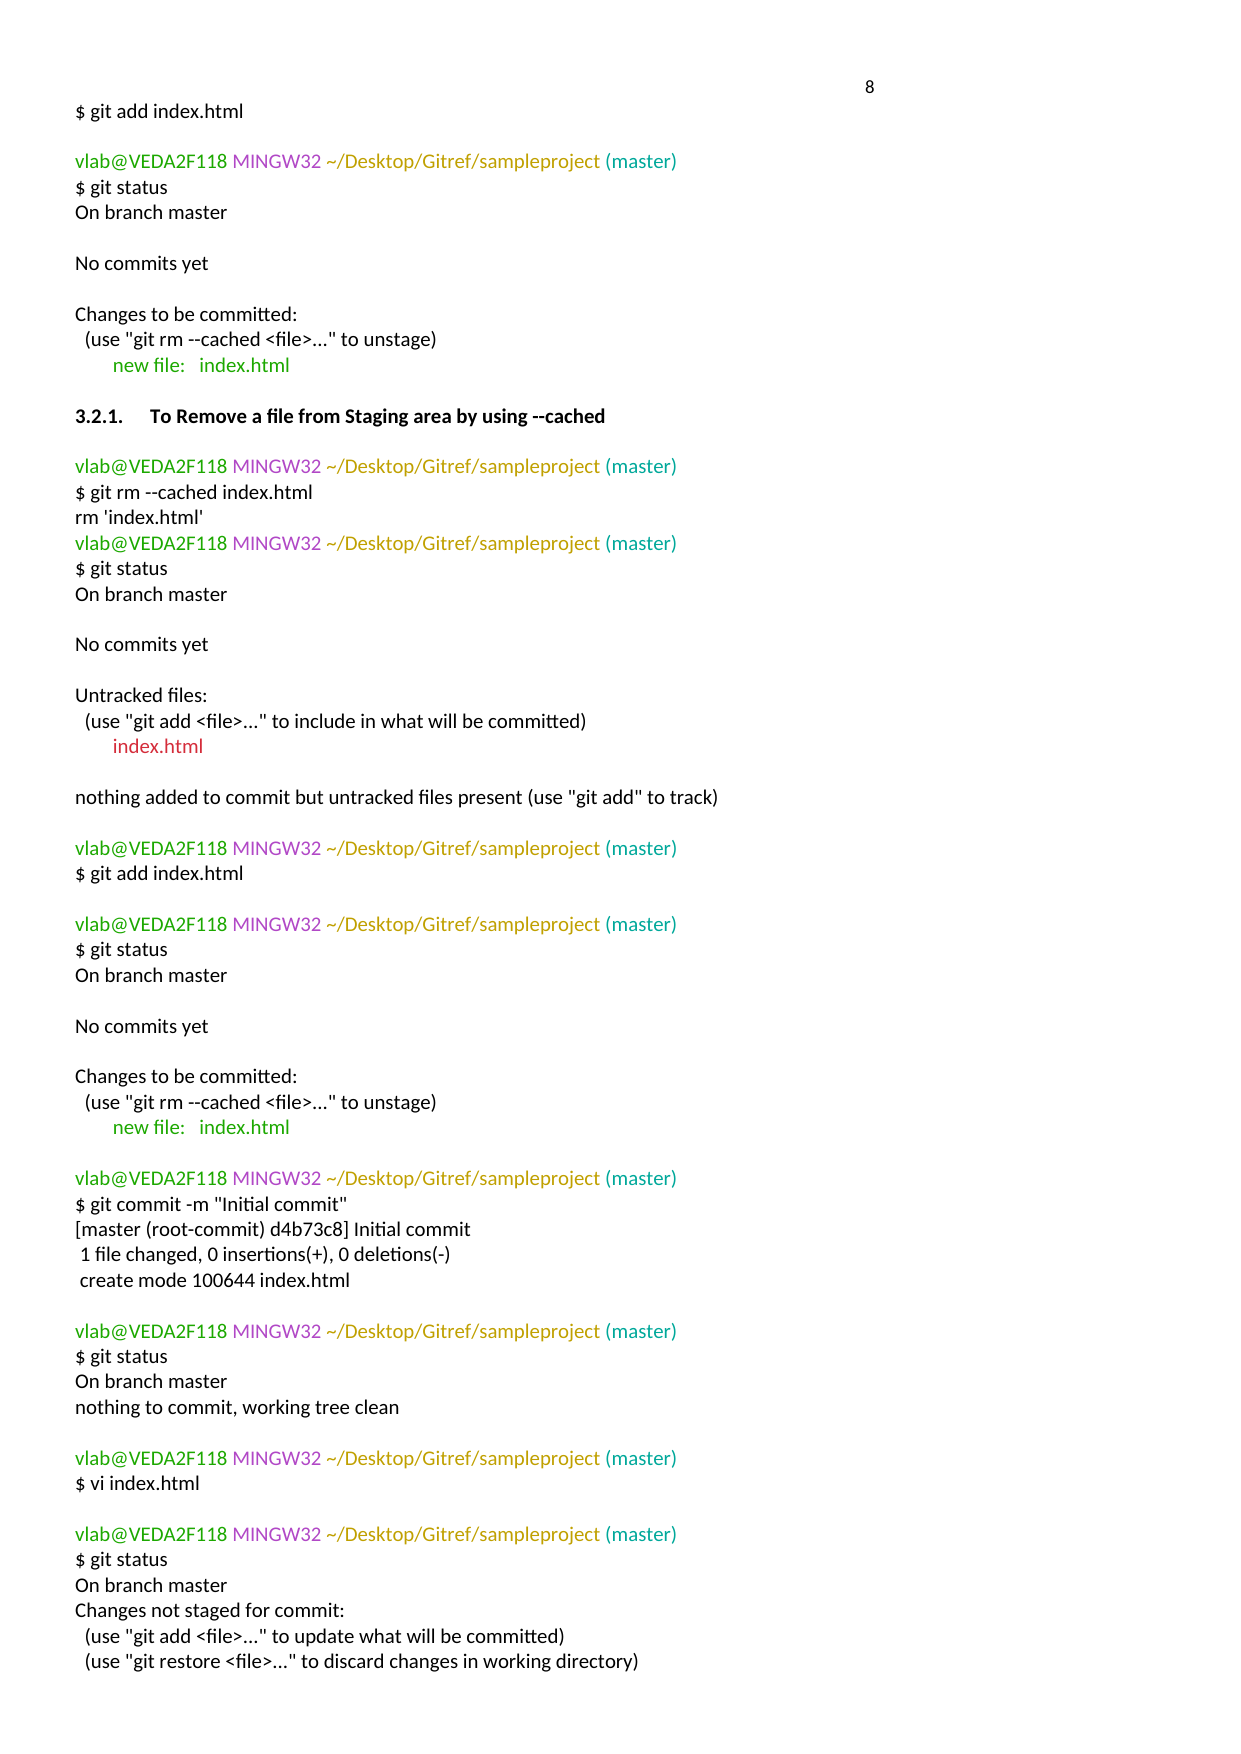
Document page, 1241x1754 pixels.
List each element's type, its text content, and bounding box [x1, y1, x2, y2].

text vlab@VEDA2F118 MINGW32 ~/Desktop/Gitref/sampleproject (master) [75, 454, 1165, 479]
text $ git status [75, 937, 1165, 962]
text $ git rm --cached index.html [75, 479, 1165, 504]
text (use "git restore <file>..." to discard changes in working directory) [75, 1648, 1165, 1674]
text On branch master [75, 1369, 1165, 1394]
text (use "git add <file>..." to include in what will be committed) [75, 708, 1165, 733]
text Untracked files: [75, 682, 1165, 708]
text (use "git rm --cached <file>..." to unstage) [75, 1089, 1165, 1114]
text $ git status [75, 1547, 1165, 1572]
text new file: index.html [75, 352, 1165, 377]
text $ git status [75, 555, 1165, 581]
text rm 'index.html' [75, 504, 1165, 530]
text index.html [75, 733, 1165, 759]
text [master (root-commit) d4b73c8] Initial commit [75, 1216, 1165, 1242]
text Changes to be committed: [75, 1064, 1165, 1089]
text No commits yet [75, 1013, 1165, 1038]
list To Remove a file from Staging area by using --cached [75, 403, 1165, 428]
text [75, 149, 1165, 174]
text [75, 1521, 1165, 1547]
text $ git commit -m "Initial commit" [75, 1191, 1165, 1216]
text $ vi index.html [75, 1470, 1165, 1496]
text No commits yet [75, 632, 1165, 657]
text On branch master [75, 581, 1165, 606]
text vlab@VEDA2F118 MINGW32 ~/Desktop/Gitref/sampleproject (master) [75, 1165, 1165, 1191]
text On branch master [75, 1572, 1165, 1597]
text No commits yet [75, 250, 1165, 276]
text Changes not staged for commit: [75, 1597, 1165, 1623]
text On branch master [75, 962, 1165, 987]
text (use "git add <file>..." to update what will be committed) [75, 1623, 1165, 1648]
text $ git status [75, 174, 1165, 199]
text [75, 1445, 1165, 1470]
text new file: index.html [75, 1114, 1165, 1140]
text 1 file changed, 0 insertions(+), 0 deletions(-) [75, 1242, 1165, 1267]
text vlab@VEDA2F118 MINGW32 ~/Desktop/Gitref/sampleproject (master) [75, 911, 1165, 937]
text (use "git rm --cached <file>..." to unstage) [75, 327, 1165, 352]
text $ git add index.html [75, 860, 1165, 886]
text create mode 100644 index.html [75, 1267, 1165, 1292]
text vlab@VEDA2F118 MINGW32 ~/Desktop/Gitref/sampleproject (master) [75, 1318, 1165, 1343]
text vlab@VEDA2F118 MINGW32 ~/Desktop/Gitref/sampleproject (master) [75, 835, 1165, 860]
text vlab@VEDA2F118 MINGW32 ~/Desktop/Gitref/sampleproject (master) [75, 530, 1165, 555]
text $ git add index.html [75, 98, 1165, 123]
text $ git status [75, 1343, 1165, 1369]
text On branch master [75, 199, 1165, 225]
text nothing to commit, working tree clean [75, 1394, 1165, 1419]
text Changes to be committed: [75, 301, 1165, 327]
text nothing added to commit but untracked files present (use "git add" to track) [75, 784, 1165, 809]
